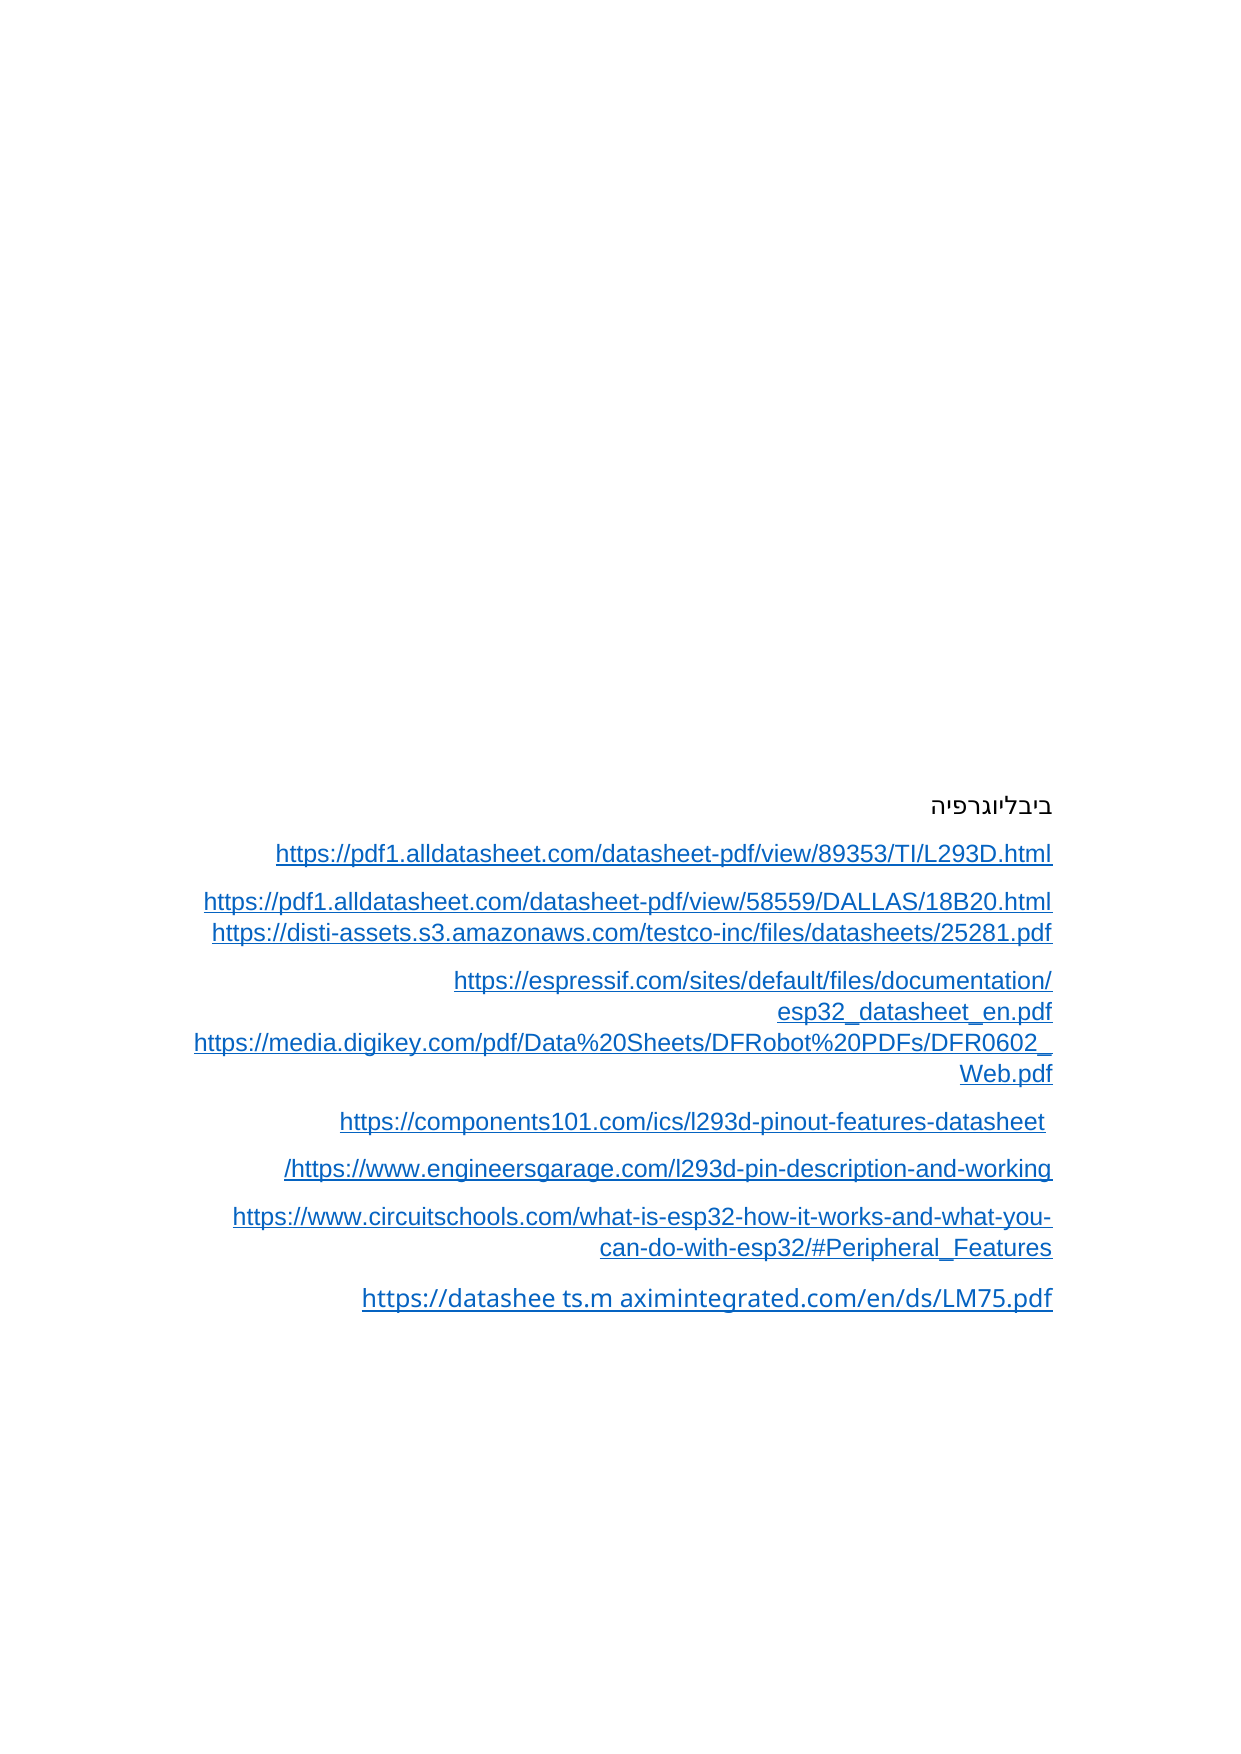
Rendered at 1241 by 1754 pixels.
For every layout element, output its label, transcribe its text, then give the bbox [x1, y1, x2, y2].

text https://espressif.com/sites/default/files/documentation/esp32_datasheet_en.pdf https://media.digikey.com/pdf/Data%20Sheets/DFRobot%20PDFs/DFR0602_Web.pdf [187, 966, 1053, 1088]
text https://components101.com/ics/l293d-pinout-features-datasheet [187, 1107, 1053, 1135]
text https://datashee ts.m aximintegrated.com/en/ds/LM75.pdf [187, 1281, 1053, 1315]
text https://pdf1.alldatasheet.com/datasheet-pdf/view/58559/DALLAS/18B20.html https://disti-assets.s3.amazonaws.com/testco-inc/files/datasheets/25281.pdf [187, 887, 1053, 947]
text https://www.circuitschools.com/what-is-esp32-how-it-works-and-what-you-can-do-with-esp32/#Peripheral_Features [187, 1202, 1053, 1262]
text https://pdf1.alldatasheet.com/datasheet-pdf/view/89353/TI/L293D.html [187, 839, 1053, 868]
text ביבליוגרפיה [187, 791, 1053, 820]
text https://www.engineersgarage.com/l293d-pin-description-and-working/ [187, 1154, 1053, 1183]
